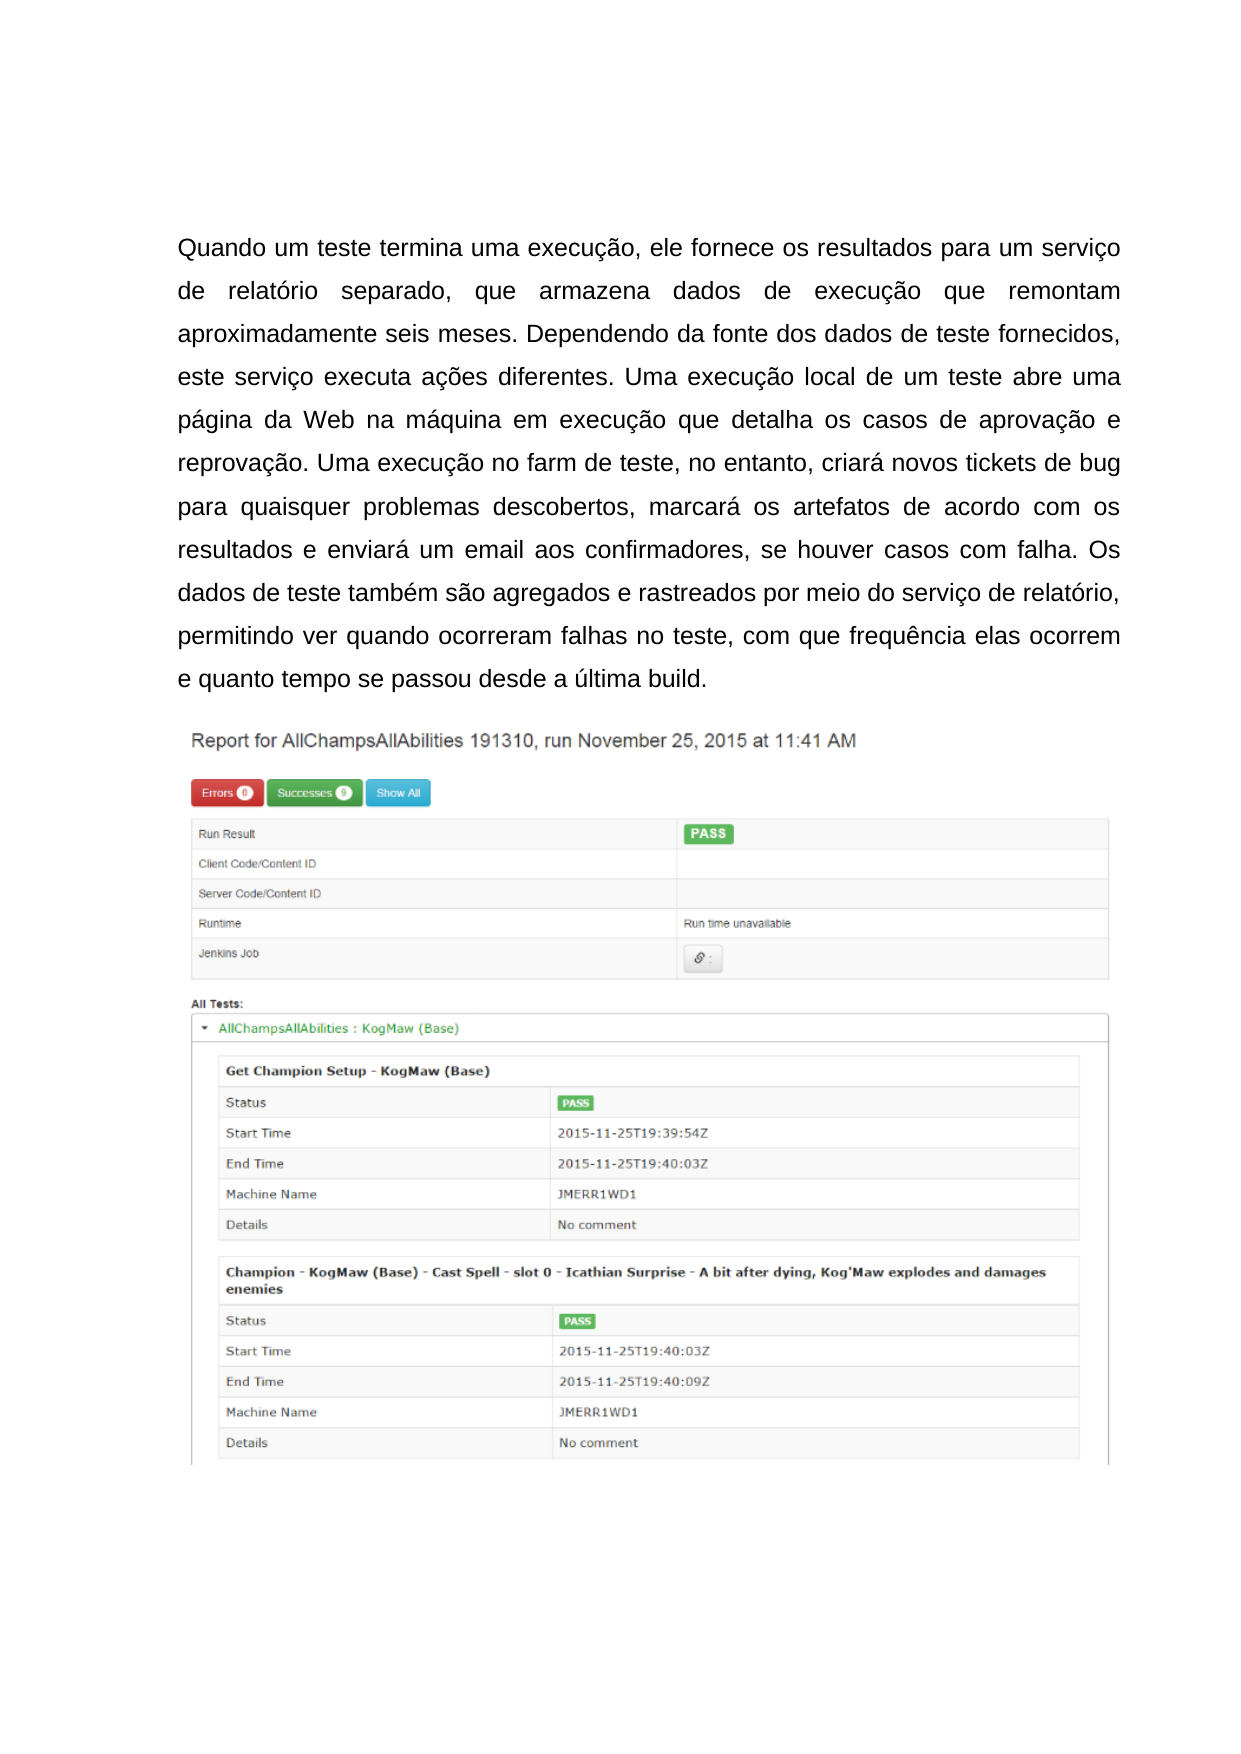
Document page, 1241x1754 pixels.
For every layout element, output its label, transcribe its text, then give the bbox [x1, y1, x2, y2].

picture [177, 719, 1121, 1465]
text Quando um teste termina uma execução, ele fornece os resultados para um serviço de relatório separado, que armazena dados de execução que remontam aproximadamente seis meses. Dependendo da fonte dos dados de teste fornecidos, este serviço executa ações diferentes. Uma execução local de um teste abre uma página da Web na máquina em execução que detalha os casos de aprovação e reprovação. Uma execução no farm de teste, no entanto, criará novos tickets de bug para quaisquer problemas descobertos, marcará os artefatos de acordo com os resultados e enviará um email aos confirmadores, se houver casos com falha. Os dados de teste também são agregados e rastreados por meio do serviço de relatório, permitindo ver quando ocorreram falhas no teste, com que frequência elas ocorrem e quanto tempo se passou desde a última build. [177, 233, 1122, 693]
